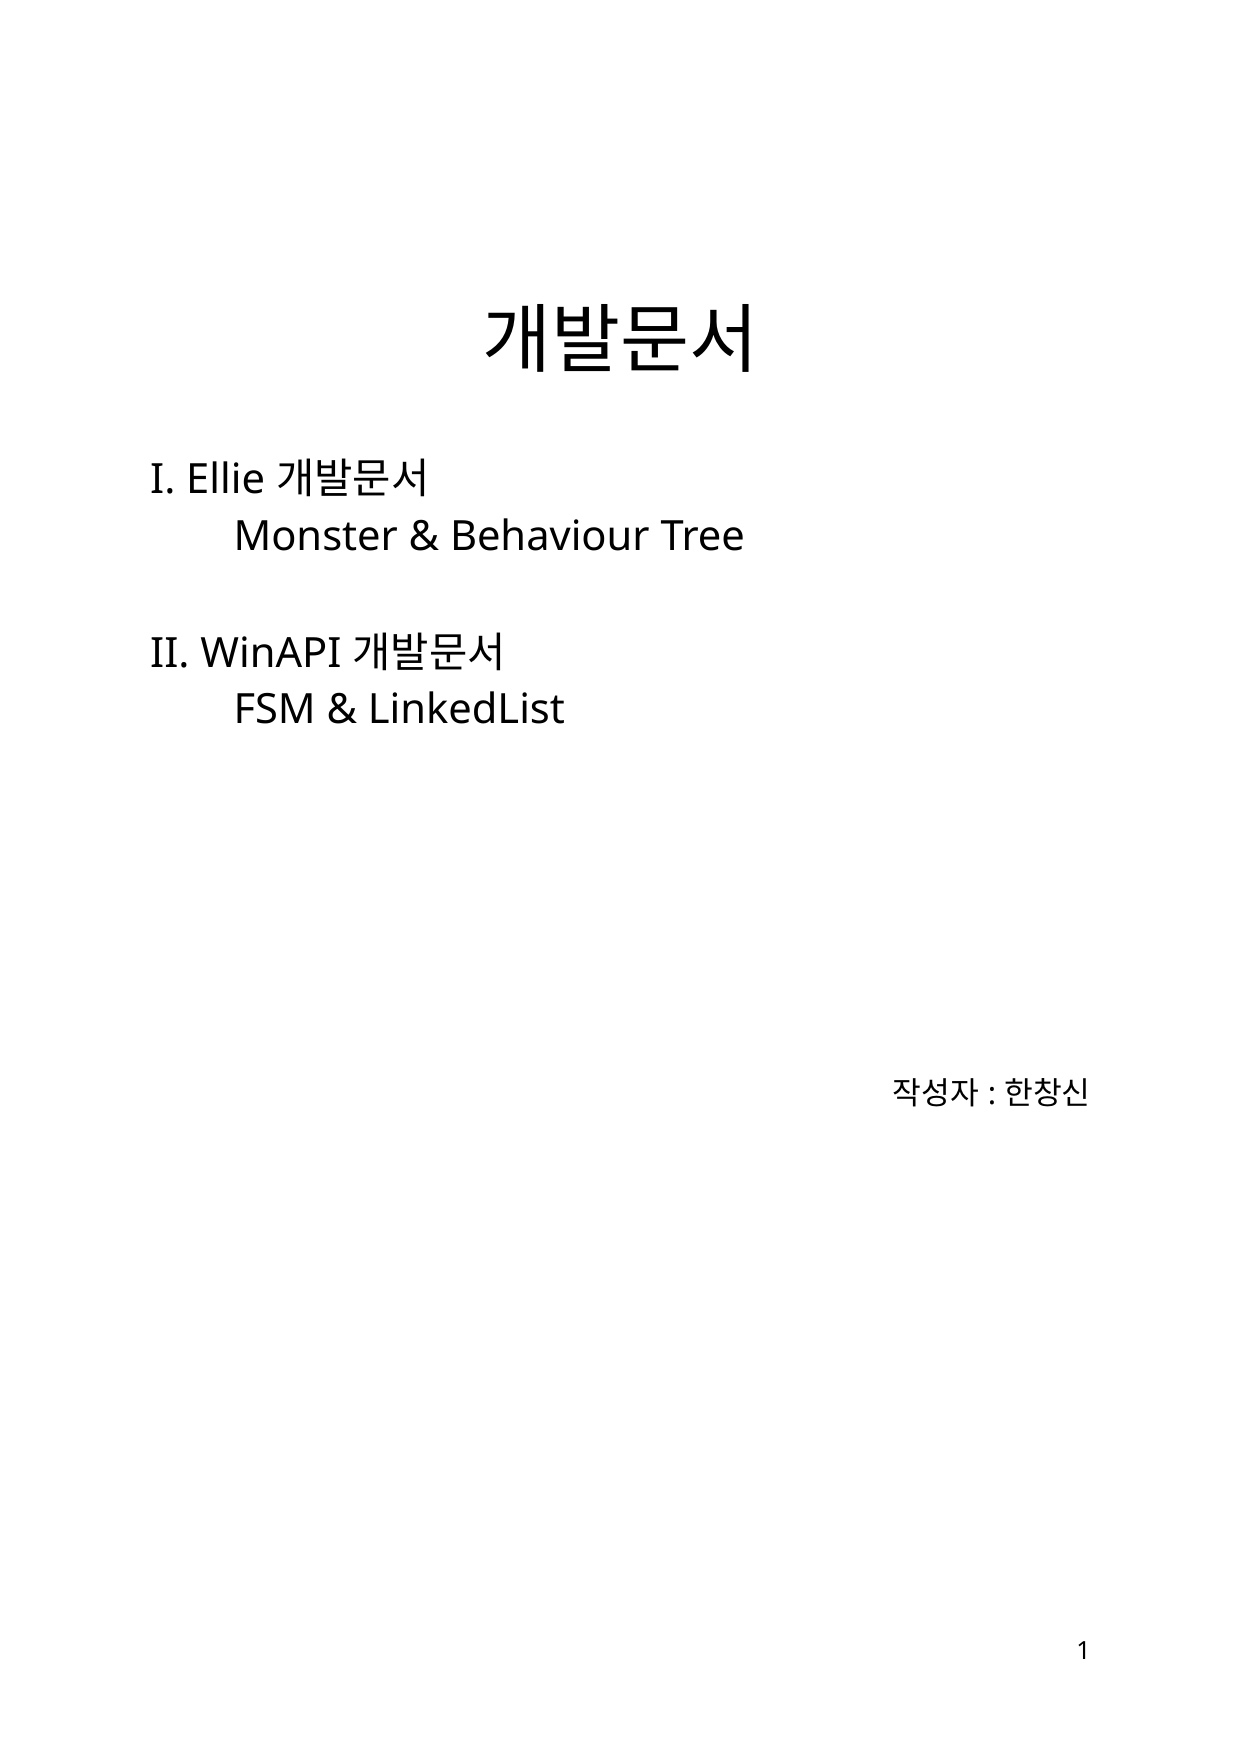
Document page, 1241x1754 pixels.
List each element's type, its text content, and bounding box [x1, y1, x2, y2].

text Monster & Behaviour Tree [150, 505, 1090, 562]
text I. Ellie 개발문서 [150, 445, 1090, 505]
text FSM & LinkedList [150, 679, 1090, 736]
text II. WinAPI 개발문서 [150, 619, 1090, 679]
text 작성자 : 한창신 [150, 1068, 1090, 1114]
text 개발문서 [150, 279, 1090, 388]
